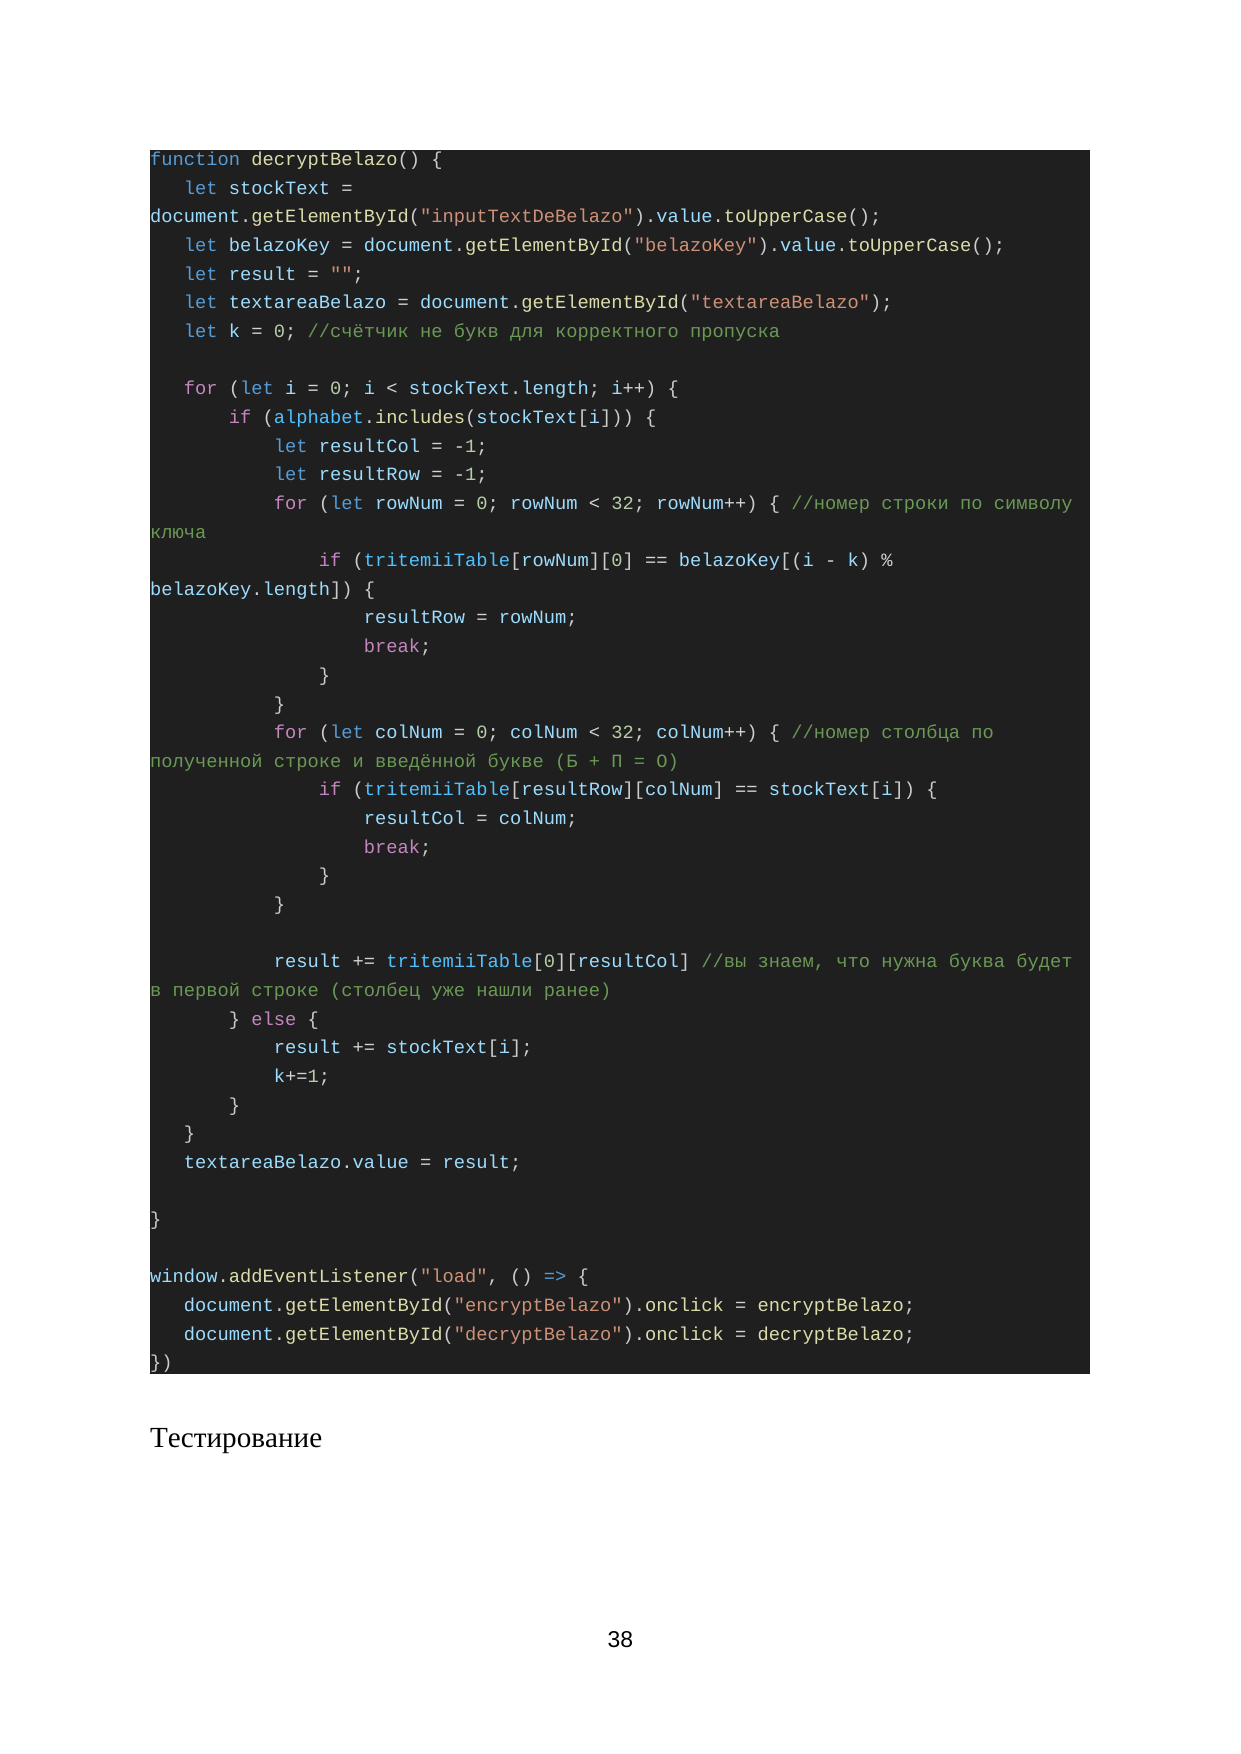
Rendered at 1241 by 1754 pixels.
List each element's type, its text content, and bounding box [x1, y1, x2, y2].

text let resultRow = -1; [150, 465, 1090, 486]
text let stockText = document.getElementById("inputTextDeBelazo").value.toUpperCase(); [150, 179, 1090, 228]
text result += tritemiiTable[0][resultCol] //вы знаем, что нужна буква будет в первой строке (столбец уже нашли ранее) [150, 952, 1090, 1002]
text } [150, 866, 1090, 887]
text } else { [150, 1009, 1090, 1031]
text let resultCol = -1; [150, 436, 1090, 458]
text document.getElementById("encryptBelazo").onclick = encryptBelazo; [150, 1296, 1090, 1317]
text } [150, 1095, 1090, 1117]
text if (tritemiiTable[rowNum][0] == belazoKey[(i - k) % belazoKey.length]) { [150, 551, 1090, 601]
text } [150, 666, 1090, 687]
text } [150, 1210, 1090, 1231]
text Тестирование [150, 1420, 1090, 1454]
text function decryptBelazo() { [150, 150, 1090, 171]
text document.getElementById("decryptBelazo").onclick = decryptBelazo; [150, 1324, 1090, 1346]
text for (let i = 0; i < stockText.length; i++) { [150, 379, 1090, 400]
text let result = ""; [150, 264, 1090, 286]
text result += stockText[i]; [150, 1038, 1090, 1059]
text } [150, 694, 1090, 716]
text resultCol = colNum; [150, 809, 1090, 830]
text break; [150, 637, 1090, 658]
text let k = 0; //счётчик не букв для корректного пропуска [150, 322, 1090, 343]
text if (alphabet.includes(stockText[i])) { [150, 408, 1090, 429]
text for (let rowNum = 0; rowNum < 32; rowNum++) { //номер строки по символу ключа [150, 494, 1090, 544]
text let textareaBelazo = document.getElementById("textareaBelazo"); [150, 293, 1090, 314]
text textareaBelazo.value = result; [150, 1153, 1090, 1174]
text let belazoKey = document.getElementById("belazoKey").value.toUpperCase(); [150, 236, 1090, 257]
text resultRow = rowNum; [150, 608, 1090, 629]
text for (let colNum = 0; colNum < 32; colNum++) { //номер столбца по полученной строке и введённой букве (Б + П = О) [150, 723, 1090, 773]
text k+=1; [150, 1067, 1090, 1088]
text window.addEventListener("load", () => { [150, 1267, 1090, 1288]
text break; [150, 837, 1090, 859]
text }) [150, 1353, 1090, 1374]
text if (tritemiiTable[resultRow][colNum] == stockText[i]) { [150, 780, 1090, 801]
text } [150, 895, 1090, 916]
text } [150, 1124, 1090, 1145]
